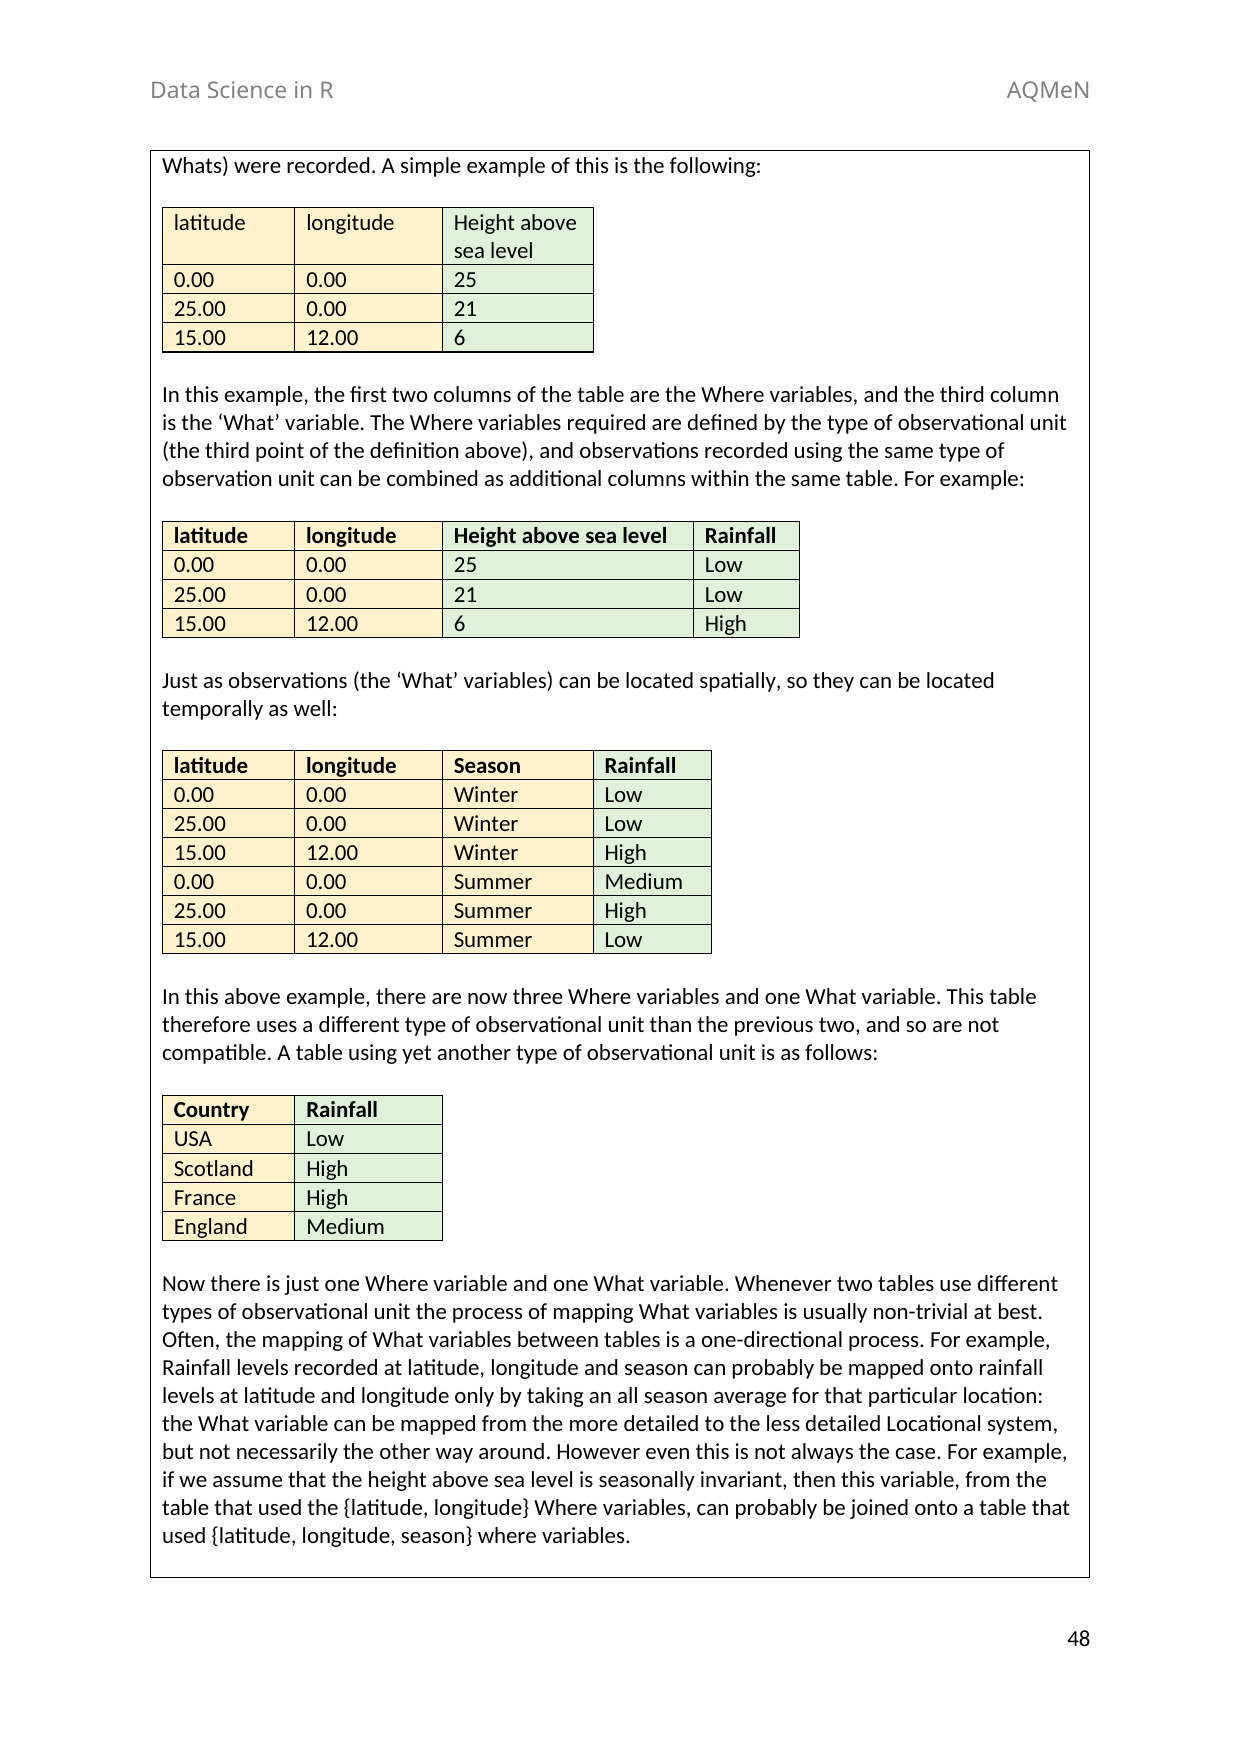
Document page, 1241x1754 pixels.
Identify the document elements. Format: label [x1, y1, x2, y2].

table_header [151, 151, 1089, 1577]
